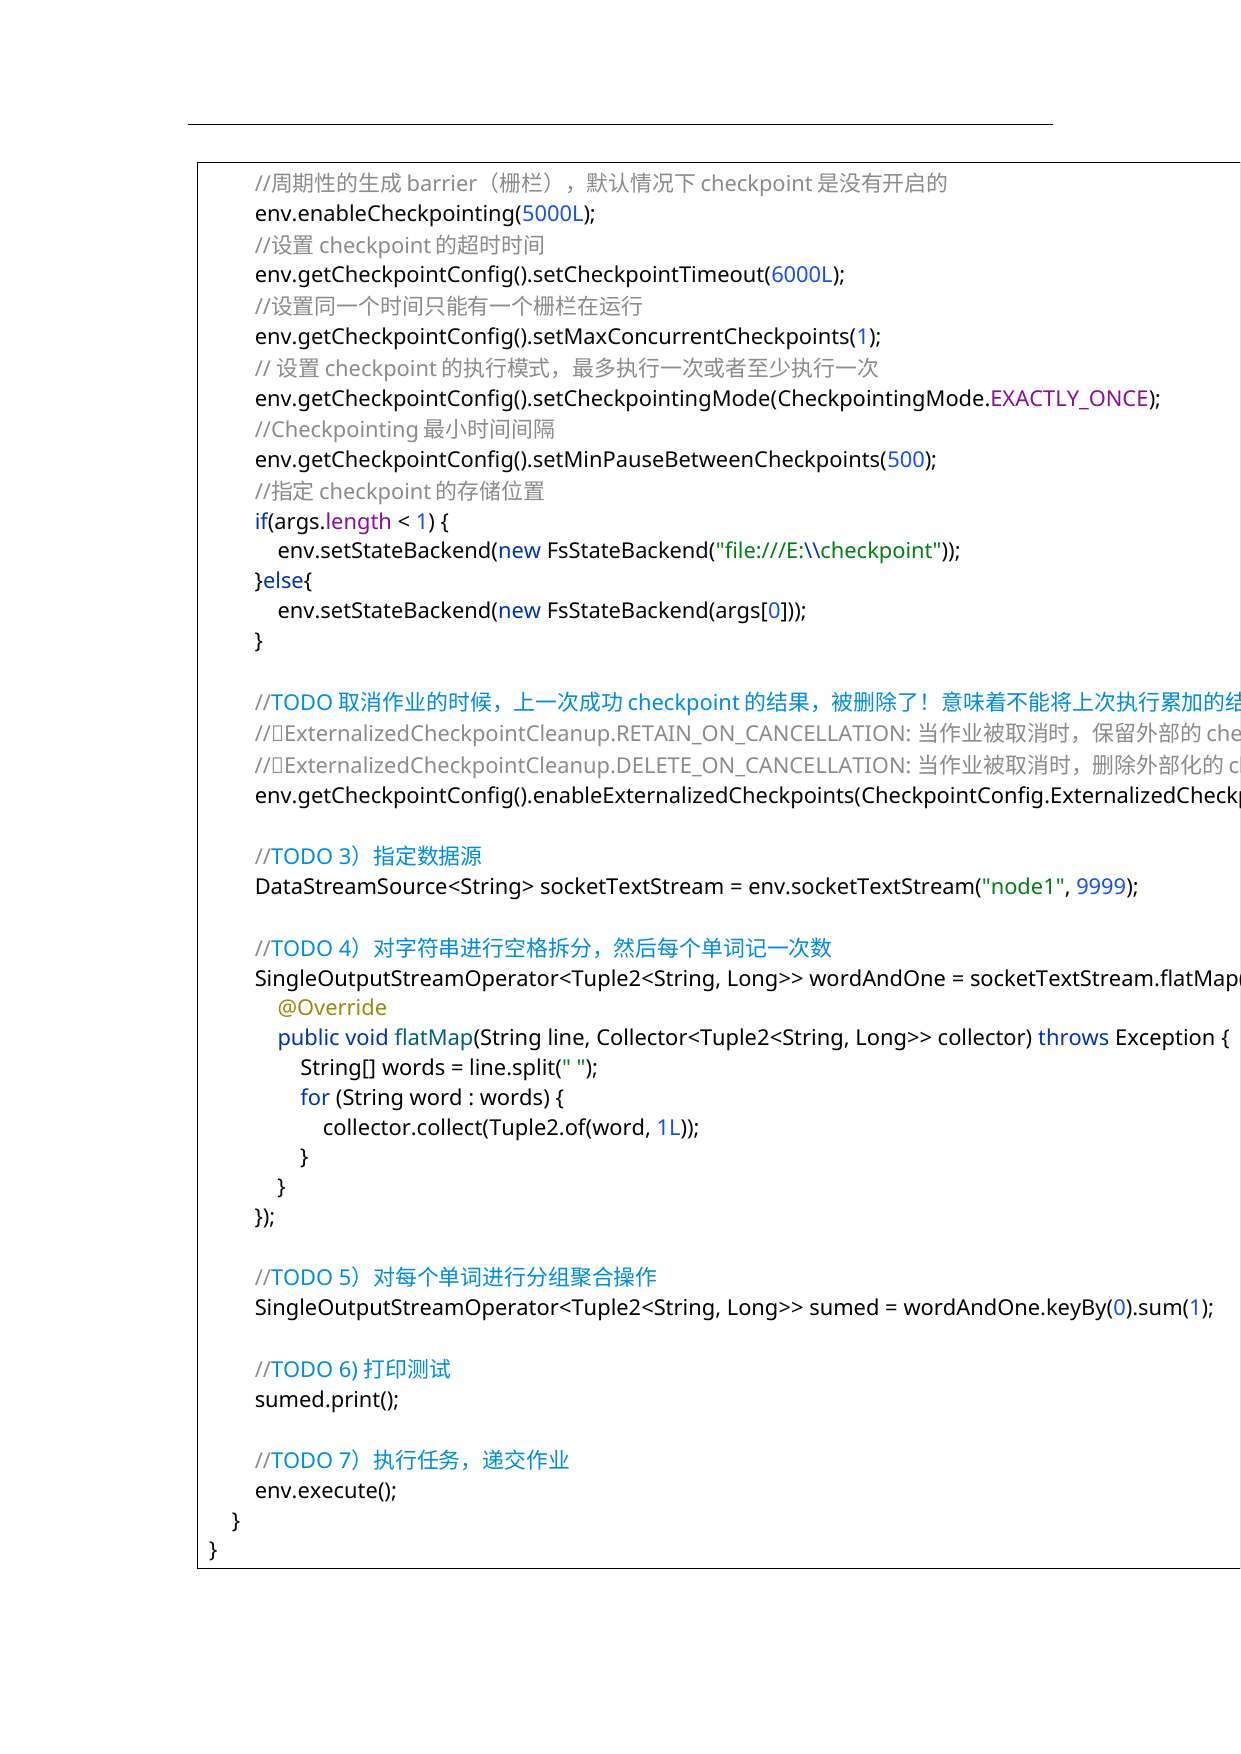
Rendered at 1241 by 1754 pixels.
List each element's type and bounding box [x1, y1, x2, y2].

table_header [198, 163, 1240, 1567]
